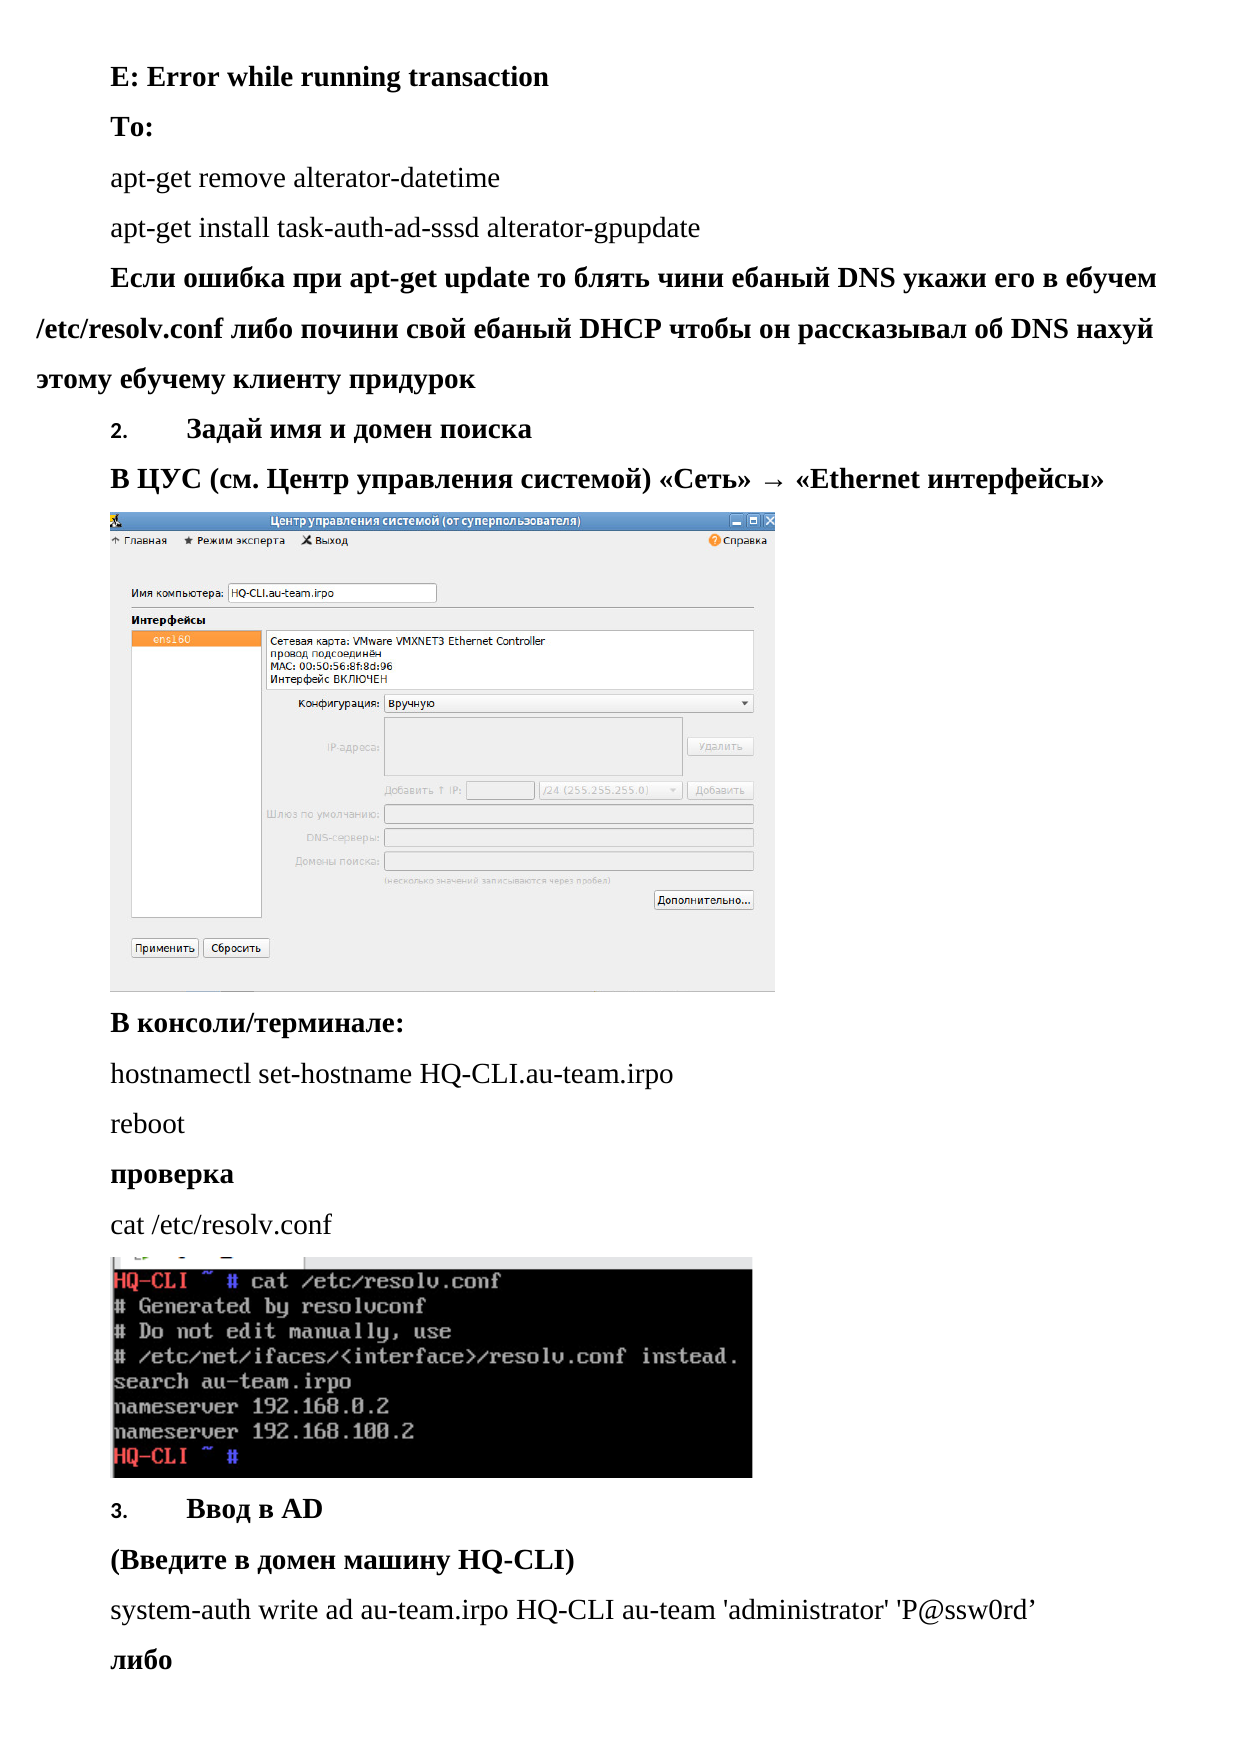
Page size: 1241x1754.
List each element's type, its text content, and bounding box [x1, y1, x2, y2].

text В ЦУС (см. Центр управления системой) «Сеть» → «Ethernet интерфейсы» [36, 462, 1202, 495]
picture [110, 1257, 753, 1478]
text Если ошибка при apt-get update то блять чини ебаный DNS укажи его в ебучем /etc/resolv.conf либо почини свой ебаный DHCP чтобы он рассказывал об DNS нахуй этому ебучему клиенту придурок [36, 260, 1202, 394]
list Ввод в AD [36, 1491, 1202, 1525]
text reboot [36, 1106, 1202, 1140]
text либо [110, 1642, 1202, 1676]
text apt-get remove alterator-datetime [36, 160, 1202, 193]
text проверка [110, 1157, 1202, 1190]
text В консоли/терминале: [110, 1006, 1202, 1039]
text apt-get install task-auth-ad-sssd alterator-gpupdate [36, 210, 1202, 244]
text E: Error while running transaction [36, 59, 1202, 93]
list Задай имя и домен поиска [36, 411, 1202, 445]
text cat /etc/resolv.conf [36, 1207, 1202, 1240]
text То: [36, 109, 1202, 143]
picture [110, 512, 775, 992]
text (Введите в домен машину HQ-CLI) [110, 1542, 1202, 1575]
text system-auth write ad au-team.irpo HQ-CLI au-team 'administrator' 'P@ssw0rd’ [36, 1592, 1202, 1626]
text hostnamectl set-hostname HQ-CLI.au-team.irpo [36, 1056, 1202, 1089]
